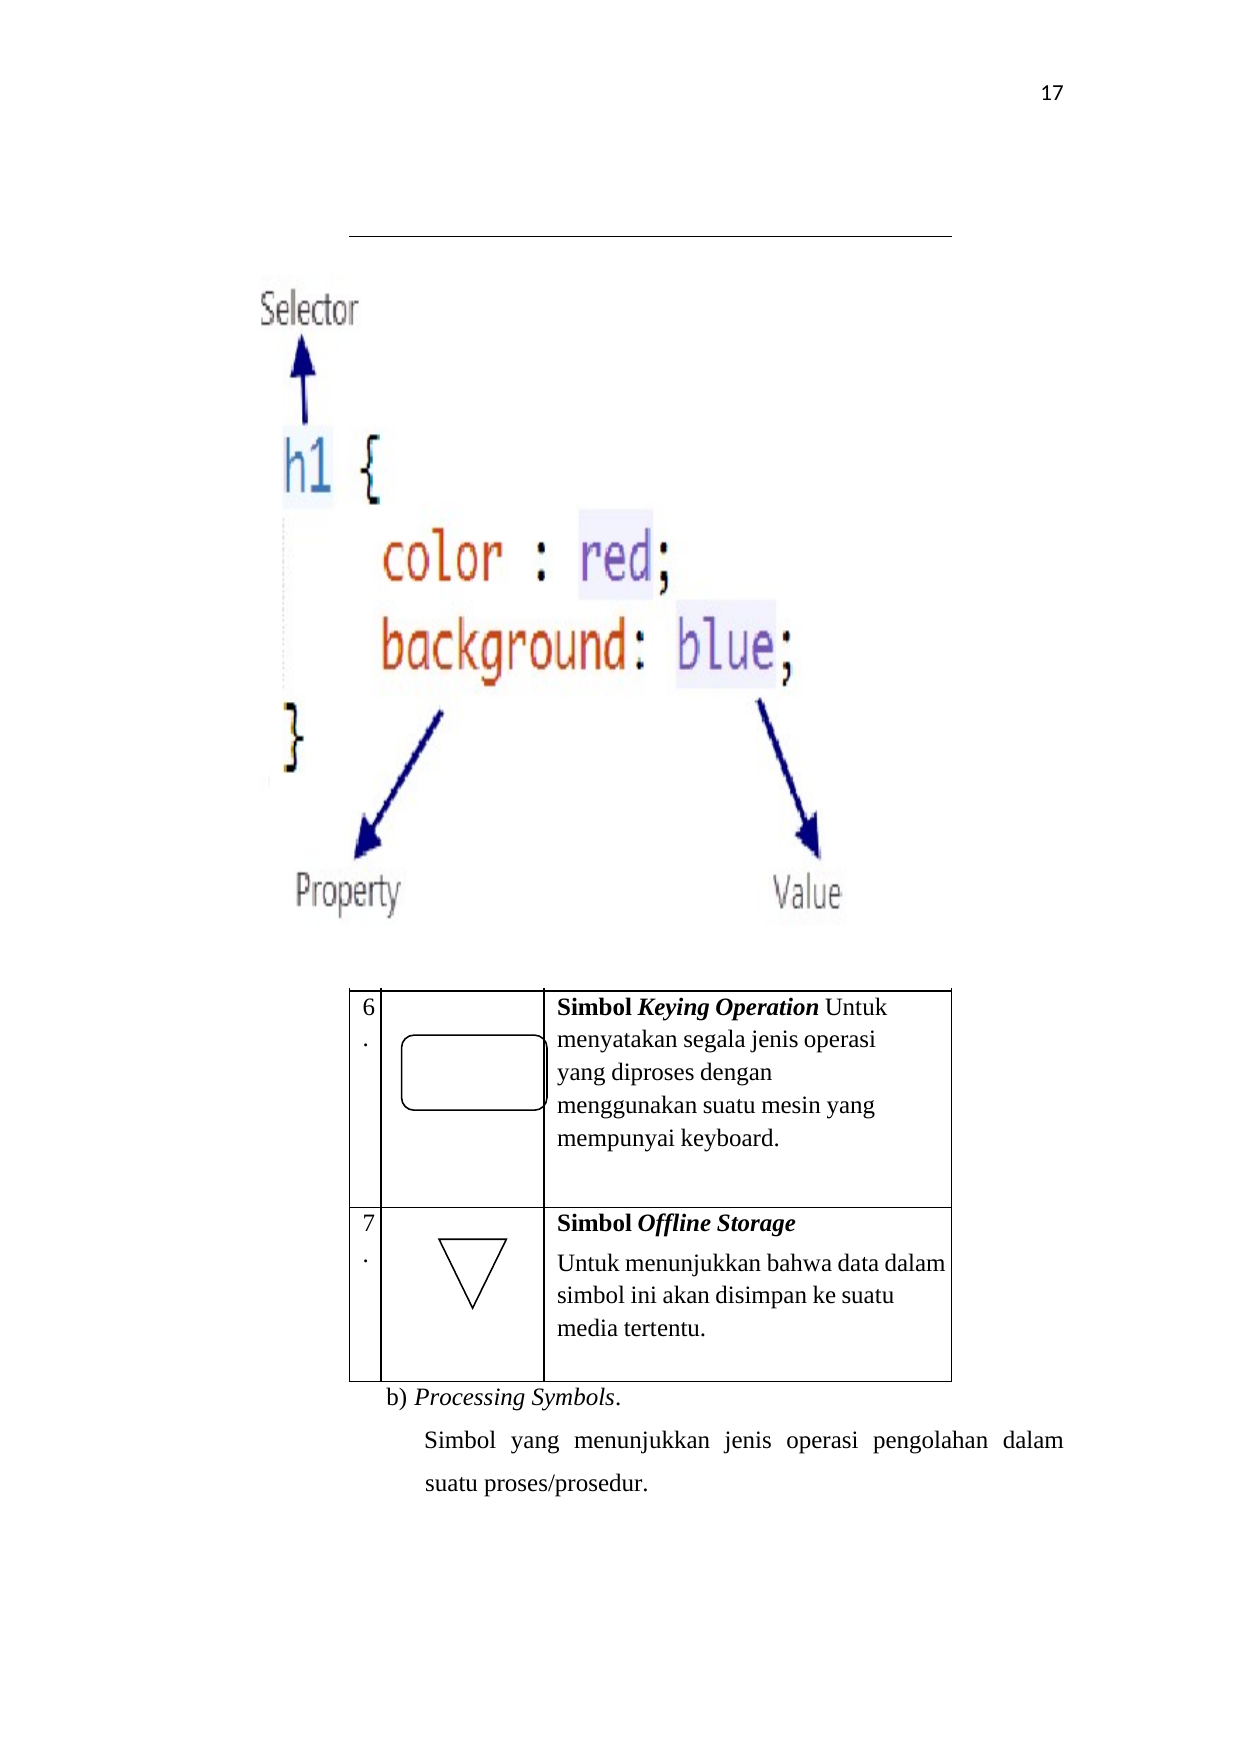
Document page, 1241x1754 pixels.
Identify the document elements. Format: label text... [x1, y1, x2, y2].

text Simbol yang menunjukkan jenis operasi pengolahan dalam suatu proses/prosedur. [424, 1425, 1064, 1497]
table_cell Simbol Keying Operation Untuk menyatakan segala jenis operasi yang diproses dengan menggunakan suatu mesin yang mempunyai keyboard. [545, 992, 951, 1207]
text b) Processing Symbols. [386, 1382, 1129, 1411]
picture [215, 237, 961, 988]
table_cell Simbol Offline Storage Untuk menunjukkan bahwa data dalam simbol ini akan disimpan ke suatu media tertentu. [545, 1208, 951, 1381]
table_cell [382, 992, 543, 1207]
table_cell 7. [350, 1208, 380, 1381]
table_cell [382, 1208, 543, 1381]
table_cell 6. [350, 992, 380, 1207]
